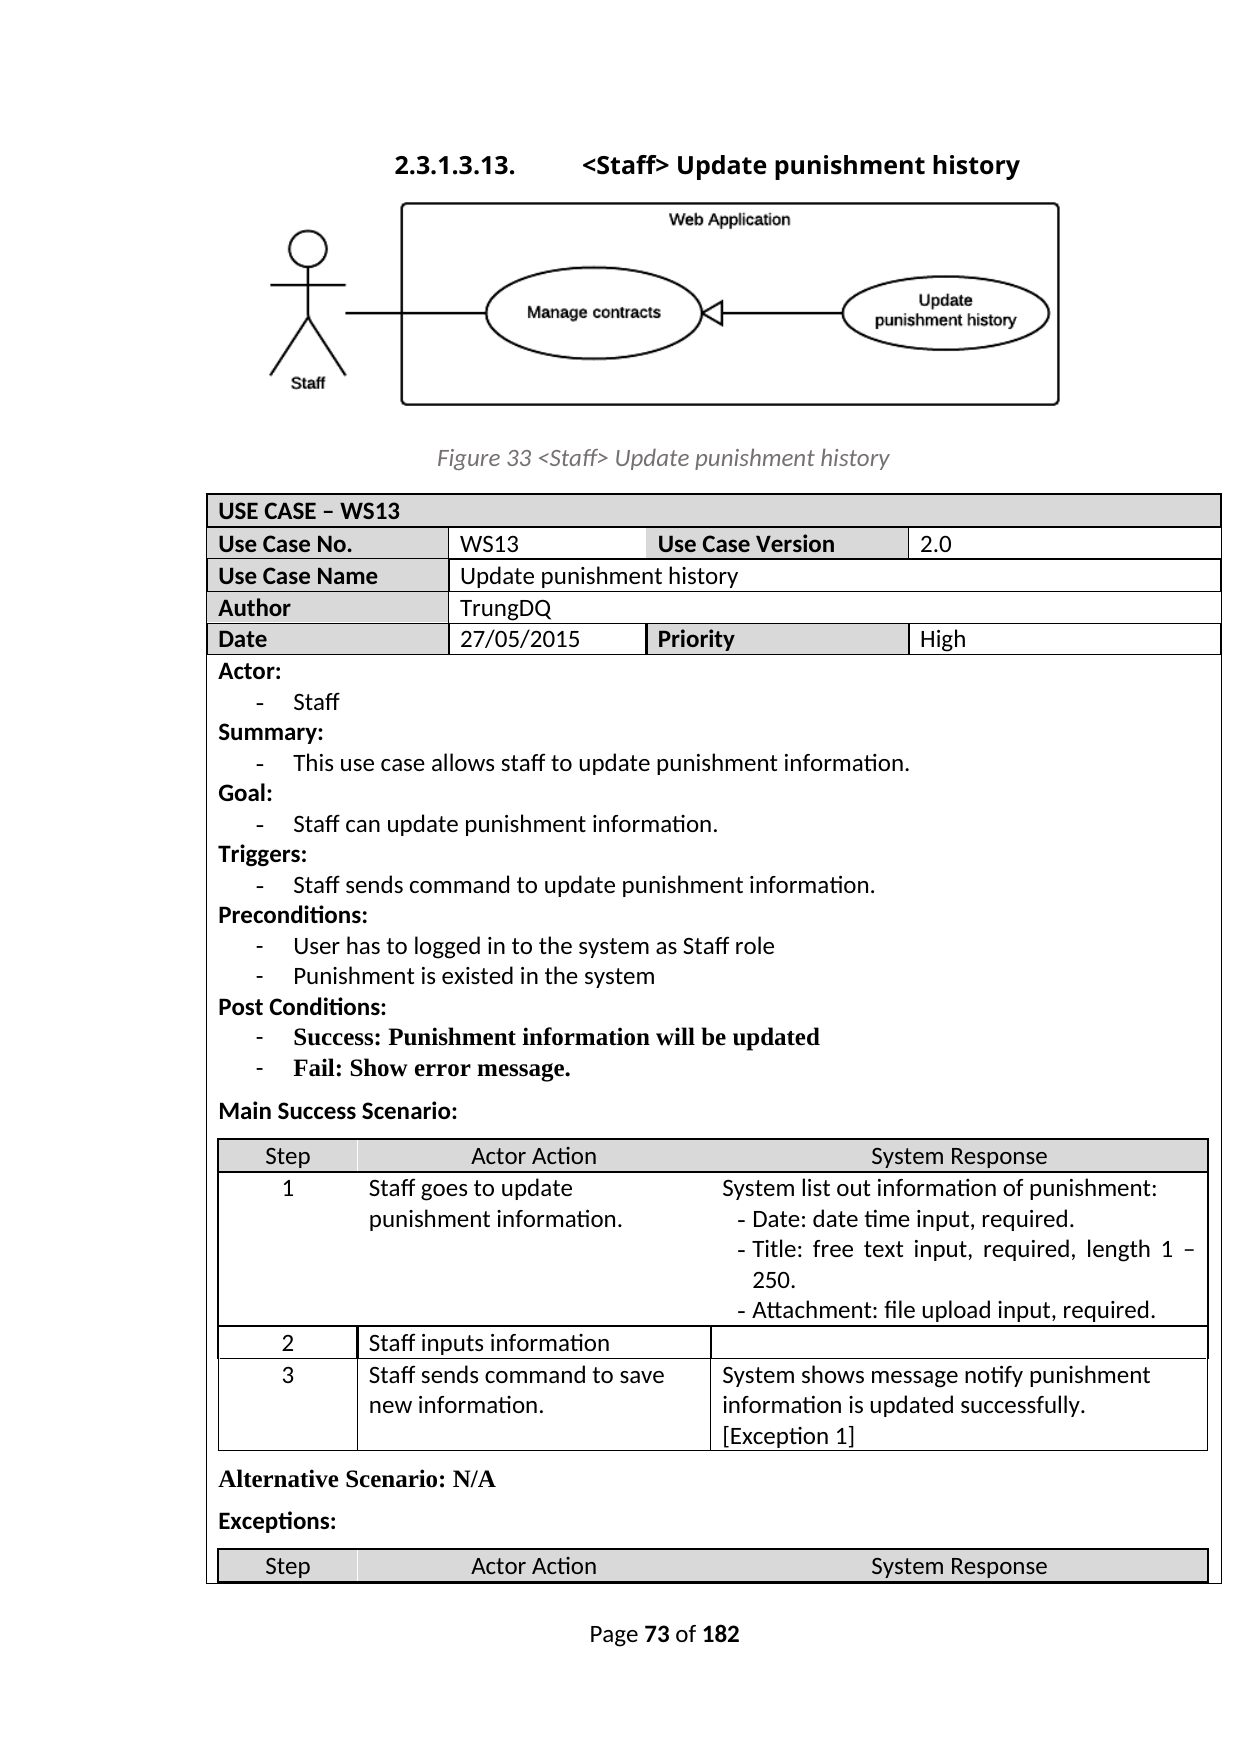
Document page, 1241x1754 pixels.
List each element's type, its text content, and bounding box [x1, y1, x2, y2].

picture [243, 184, 1086, 423]
table_cell Use Case Name [208, 559, 448, 591]
text Figure 33 <Staff> Update punishment history [207, 442, 1122, 472]
table_cell TrungDQ [449, 592, 1221, 622]
table_cell WS13 [449, 528, 646, 558]
table_header USE CASE – WS13 [208, 495, 1220, 526]
table_cell Author [207, 592, 448, 622]
table_cell High [910, 624, 1220, 654]
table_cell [207, 655, 1221, 1583]
table_cell Use Case No. [207, 528, 448, 558]
table_cell Use Case Version [646, 528, 908, 558]
subtitle <Staff> Update punishment history [394, 148, 1122, 182]
table_cell Date [208, 624, 448, 654]
table_cell 2.0 [909, 528, 1221, 558]
table_cell 27/05/2015 [450, 624, 645, 654]
table_cell Priority [648, 624, 908, 654]
table_cell Update punishment history [450, 560, 1220, 591]
